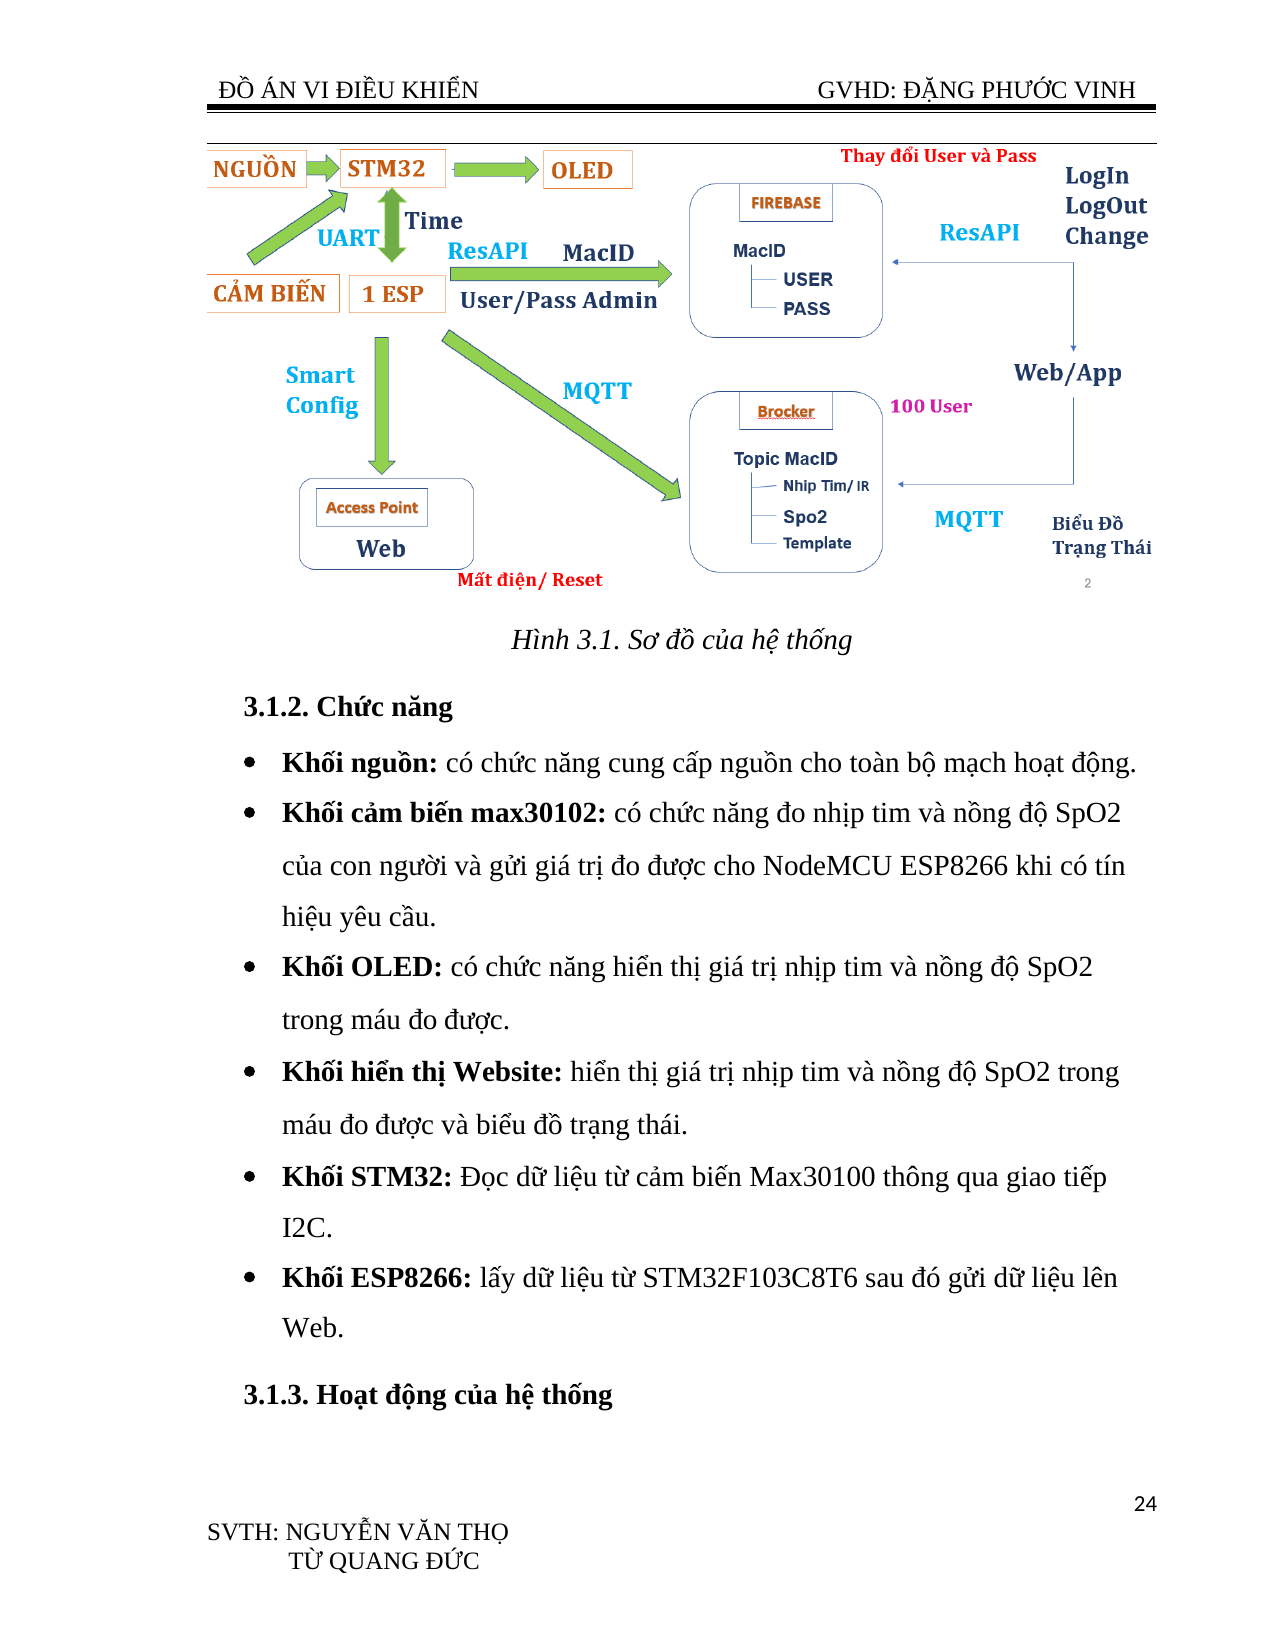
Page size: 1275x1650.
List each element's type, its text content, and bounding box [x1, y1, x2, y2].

picture [206, 144, 1157, 592]
list Khối nguồn: có chức năng cung cấp nguồn cho toàn bộ mạch hoạt động. [244, 745, 1157, 778]
list Khối cảm biến max30102: có chức năng đo nhịp tim và nồng độ SpO2 của con người và gửi giá trị đo được cho NodeMCU ESP8266 khi có tín hiệu yêu cầu. [244, 795, 1157, 933]
list Khối OLED: có chức năng hiển thị giá trị nhịp tim và nồng độ SpO2 trong máu đo được. [244, 949, 1157, 1037]
text 3.1.2. Chức năng [207, 689, 1157, 722]
text Hình 3.1. Sơ đồ của hệ thống [207, 622, 1157, 655]
list Khối hiển thị Website: hiển thị giá trị nhịp tim và nồng độ SpO2 trong máu đo được và biểu đồ trạng thái. [244, 1054, 1157, 1141]
list Khối ESP8266: lấy dữ liệu từ STM32F103C8T6 sau đó gửi dữ liệu lên Web. [244, 1260, 1157, 1344]
list Khối STM32: Đọc dữ liệu từ cảm biến Max30100 thông qua giao tiếp I2C. [244, 1159, 1157, 1243]
text 3.1.3. Hoạt động của hệ thống [207, 1377, 1157, 1411]
